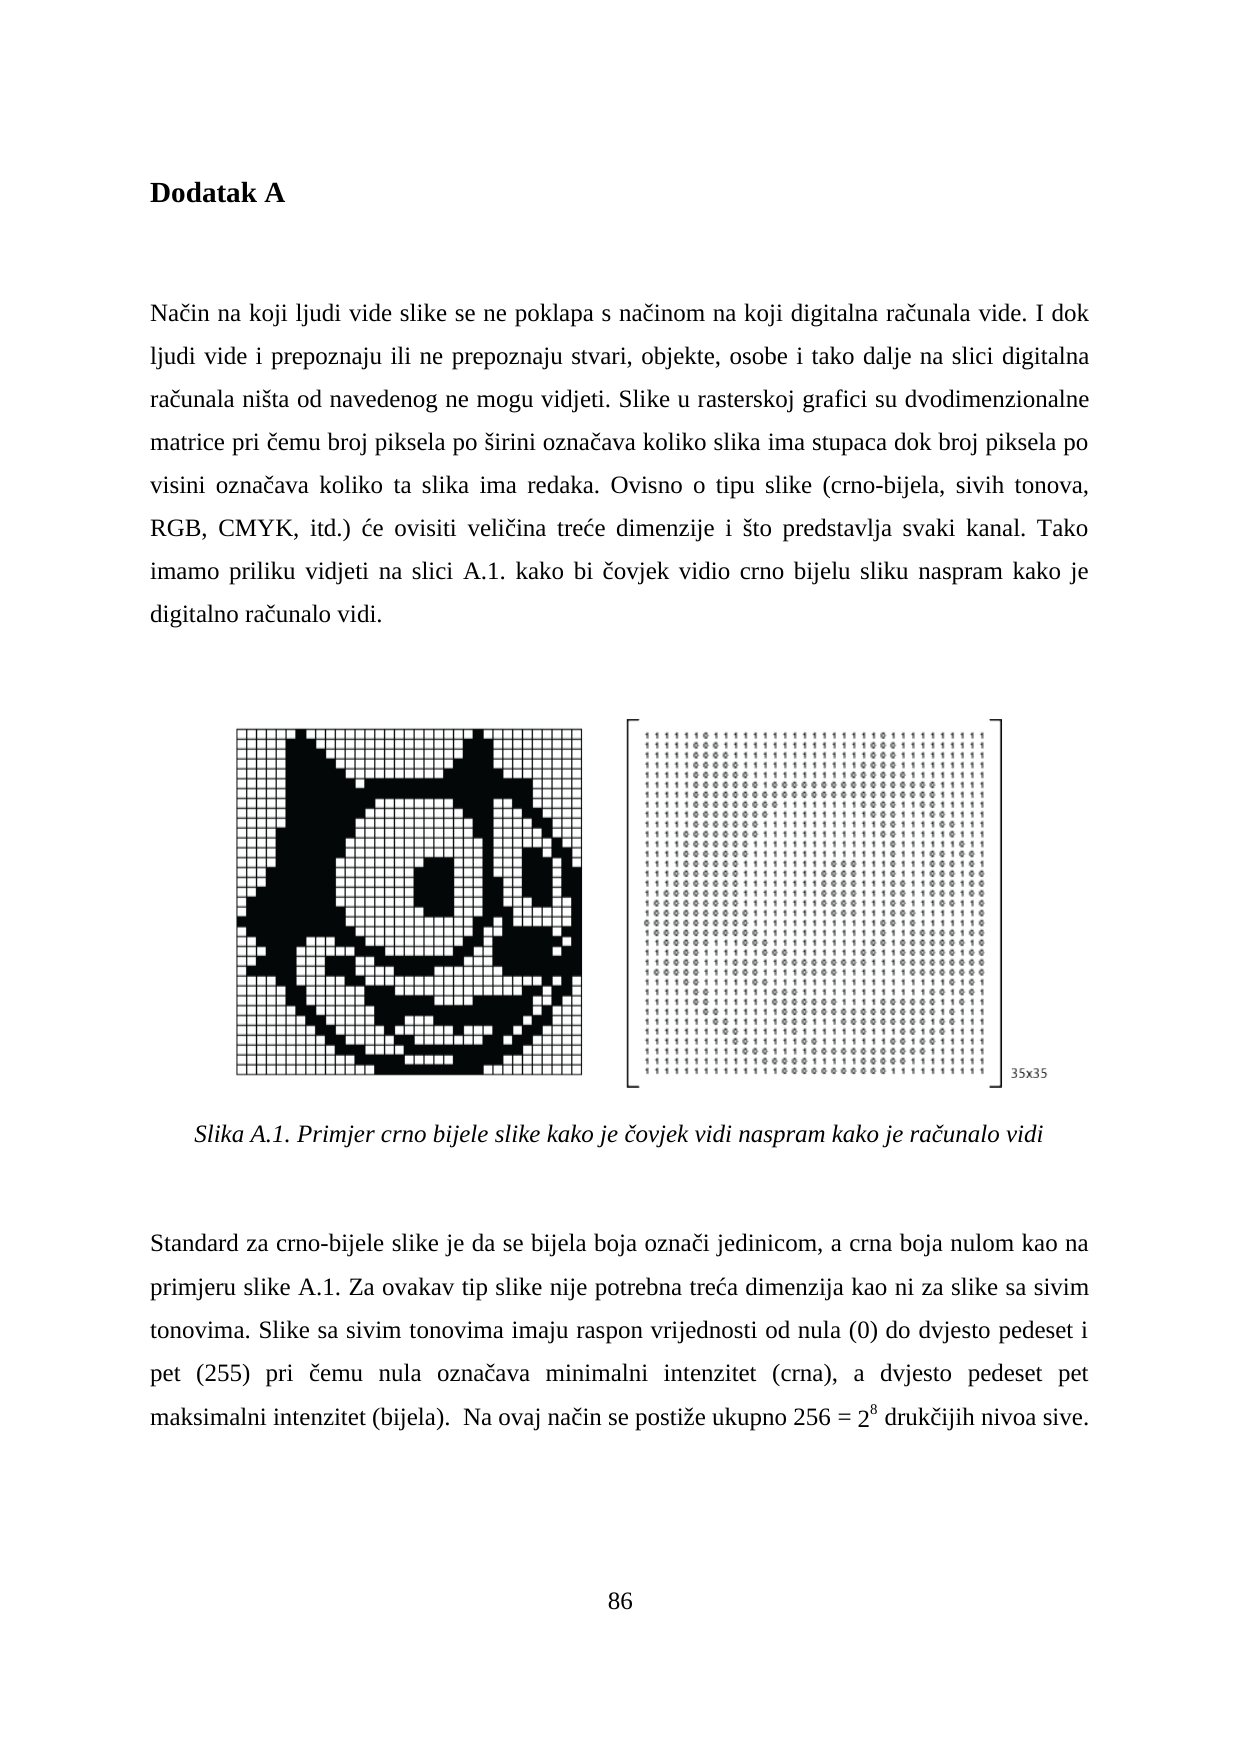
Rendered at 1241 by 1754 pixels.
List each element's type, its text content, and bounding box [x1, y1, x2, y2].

text Slika A.1. Primjer crno bijele slike kako je čovjek vidi naspram kako je računalo vidi [150, 1119, 1090, 1148]
picture [192, 719, 1049, 1088]
text Način na koji ljudi vide slike se ne poklapa s načinom na koji digitalna računala vide. I dok ljudi vide i prepoznaju ili ne prepoznaju stvari, objekte, osobe i tako dalje na slici digitalna računala ništa od navedenog ne mogu vidjeti. Slike u rasterskoj grafici su dvodimenzionalne matrice pri čemu broj piksela po širini označava koliko slika ima stupaca dok broj piksela po visini označava koliko ta slika ima redaka. Ovisno o tipu slike (crno-bijela, sivih tonova, RGB, CMYK, itd.) će ovisiti veličina treće dimenzije i što predstavlja svaki kanal. Tako imamo priliku vidjeti na slici A.1. kako bi čovjek vidio crno bijelu sliku naspram kako je digitalno računalo vidi. [150, 298, 1090, 628]
subtitle Dodatak A [150, 175, 1090, 208]
text Standard za crno-bijele slike je da se bijela boja označi jedinicom, a crna boja nulom kao na primjeru slike A.1. Za ovakav tip slike nije potrebna treća dimenzija kao ni za slike sa sivim tonovima. Slike sa sivim tonovima imaju raspon vrijednosti od nula (0) do dvjesto pedeset i pet (255) pri čemu nula označava minimalni intenzitet (crna), a dvjesto pedeset pet maksimalni intenzitet (bijela). Na ovaj način se postiže ukupno 256 = drukčijih nivoa sive. [150, 1228, 1090, 1432]
